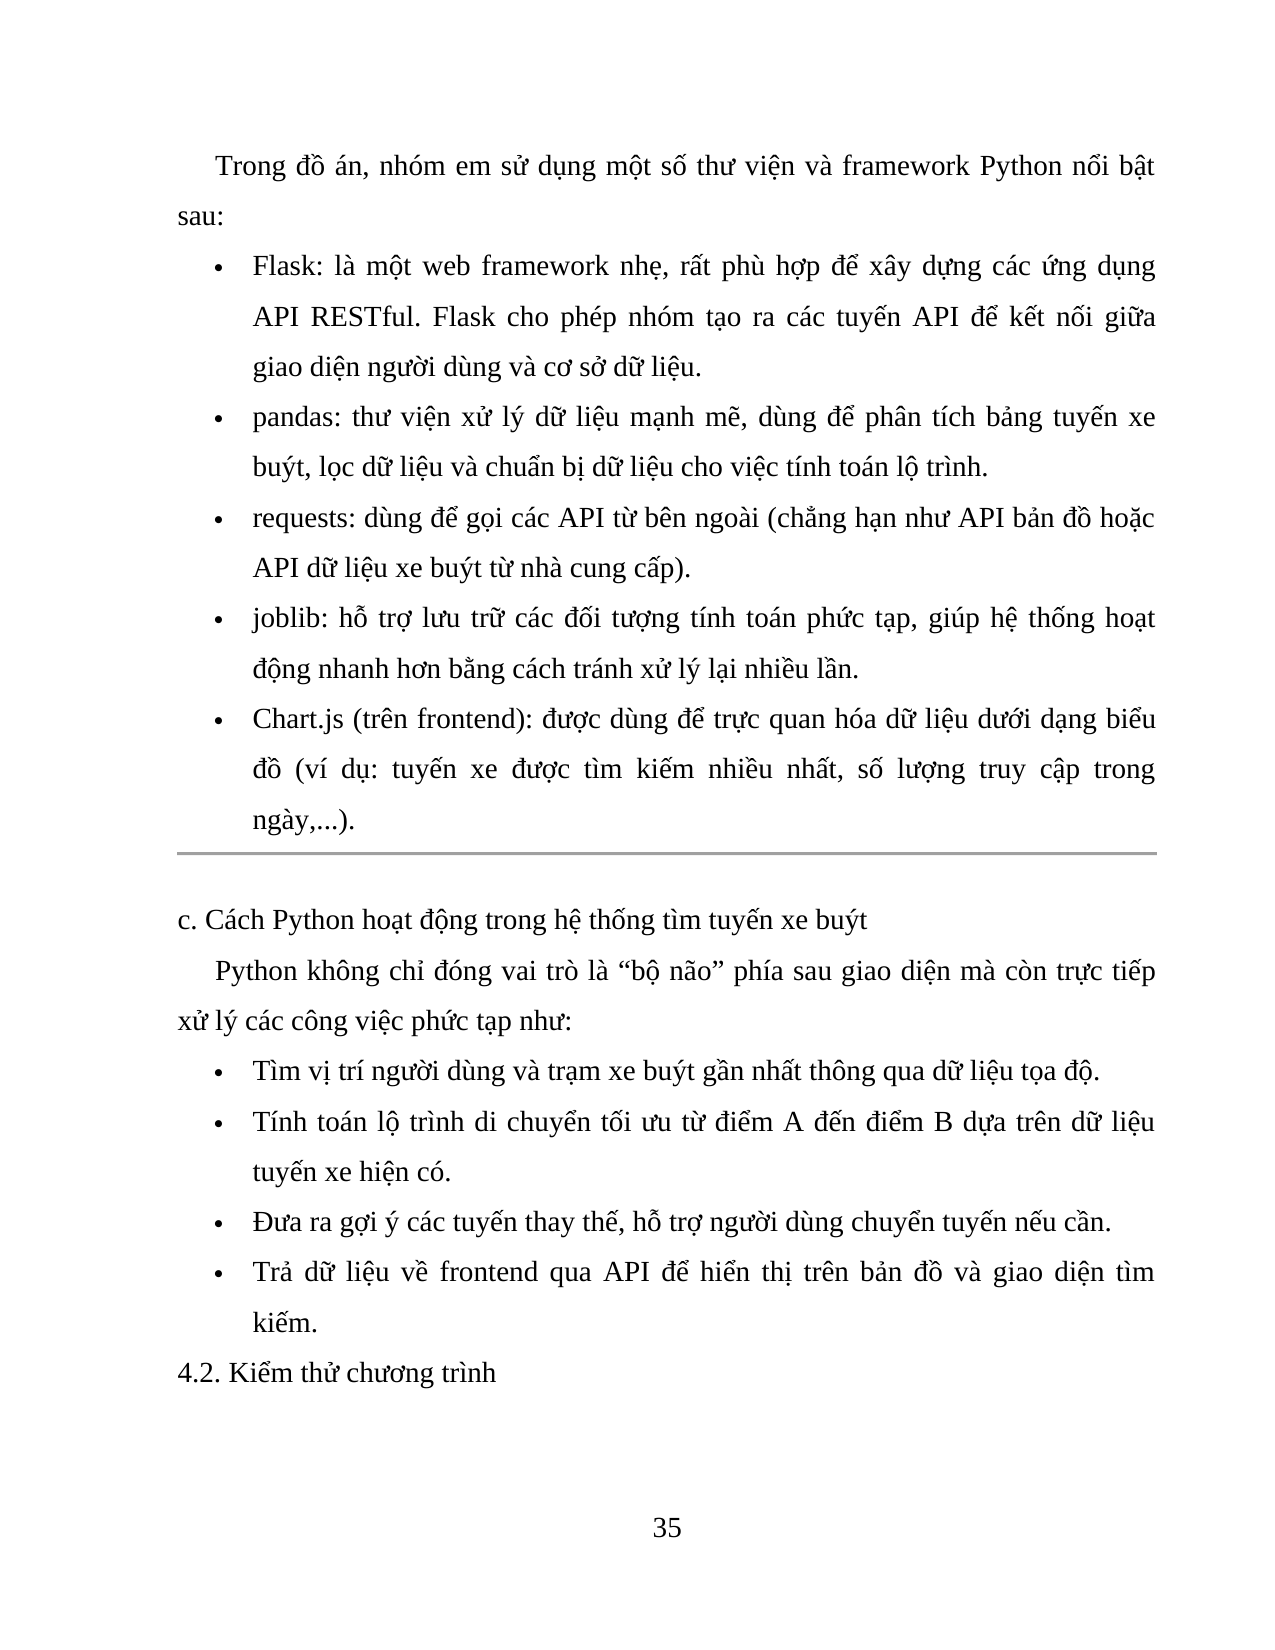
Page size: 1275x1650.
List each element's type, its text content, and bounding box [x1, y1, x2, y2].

list Tính toán lộ trình di chuyển tối ưu từ điểm A đến điểm B dựa trên dữ liệu tuyến xe hiện có. [215, 1104, 1157, 1187]
list Flask: là một web framework nhẹ, rất phù hợp để xây dựng các ứng dụng API RESTful. Flask cho phép nhóm tạo ra các tuyến API để kết nối giữa giao diện người dùng và cơ sở dữ liệu. [215, 248, 1157, 382]
list Chart.js (trên frontend): được dùng để trực quan hóa dữ liệu dưới dạng biểu đồ (ví dụ: tuyến xe được tìm kiếm nhiều nhất, số lượng truy cập trong ngày,...). [215, 701, 1157, 835]
list Trả dữ liệu về frontend qua API để hiển thị trên bản đồ và giao diện tìm kiếm. [215, 1254, 1157, 1338]
list requests: dùng để gọi các API từ bên ngoài (chẳng hạn như API bản đồ hoặc API dữ liệu xe buýt từ nhà cung cấp). [215, 500, 1157, 584]
list Đưa ra gợi ý các tuyến thay thế, hỗ trợ người dùng chuyển tuyến nếu cần. [215, 1204, 1157, 1238]
text Python không chỉ đóng vai trò là “bộ não” phía sau giao diện mà còn trực tiếp xử lý các công việc phức tạp như: [177, 953, 1157, 1037]
subtitle 4.2. Kiểm thử chương trình [177, 1355, 1157, 1389]
text Trong đồ án, nhóm em sử dụng một số thư viện và framework Python nổi bật sau: [177, 148, 1157, 232]
list Tìm vị trí người dùng và trạm xe buýt gần nhất thông qua dữ liệu tọa độ. [215, 1053, 1157, 1087]
list pandas: thư viện xử lý dữ liệu mạnh mẽ, dùng để phân tích bảng tuyến xe buýt, lọc dữ liệu và chuẩn bị dữ liệu cho việc tính toán lộ trình. [215, 399, 1157, 483]
list joblib: hỗ trợ lưu trữ các đối tượng tính toán phức tạp, giúp hệ thống hoạt động nhanh hơn bằng cách tránh xử lý lại nhiều lần. [215, 601, 1157, 684]
text c. Cách Python hoạt động trong hệ thống tìm tuyến xe buýt [177, 902, 1157, 936]
